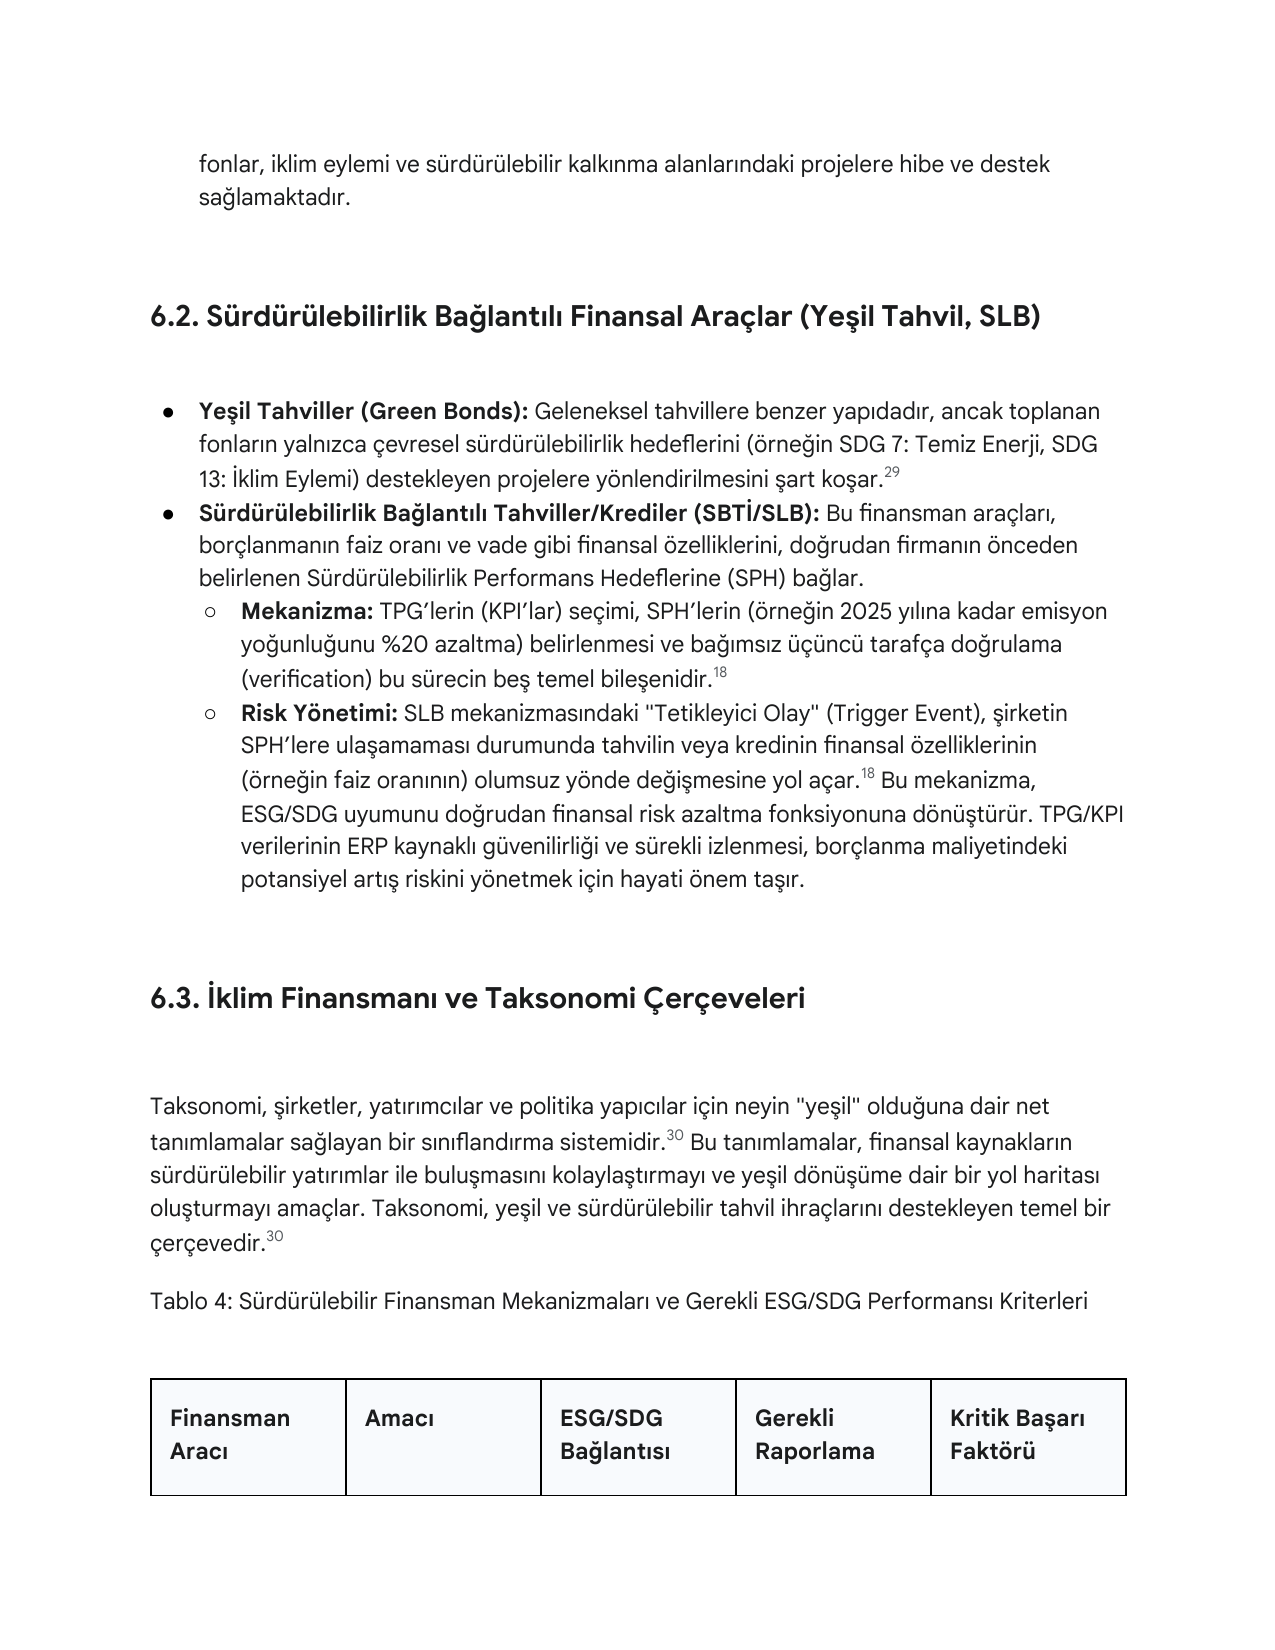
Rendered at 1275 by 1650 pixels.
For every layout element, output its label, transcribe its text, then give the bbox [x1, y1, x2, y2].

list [161, 150, 1125, 211]
table_header Amacı [347, 1380, 540, 1495]
table_header ESG/SDG Bağlantısı [542, 1380, 735, 1495]
subtitle 6.3. İklim Finansmanı ve Taksonomi Çerçeveleri [150, 981, 1125, 1017]
text Tablo 4: Sürdürülebilir Finansman Mekanizmaları ve Gerekli ESG/SDG Performansı Kriterleri [150, 1288, 1125, 1316]
list Yeşil Tahviller (Green Bonds): Geleneksel tahvillere benzer yapıdadır, ancak toplanan fonların yalnızca çevresel sürdürülebilirlik hedeflerini (örneğin SDG 7: Temiz Enerji, SDG 13: İklim Eylemi) destekleyen projelere yönlendirilmesini şart koşar.29 [161, 397, 1125, 495]
list Sürdürülebilirlik Bağlantılı Tahviller/Krediler (SBTİ/SLB): Bu finansman araçları, borçlanmanın faiz oranı ve vade gibi finansal özelliklerini, doğrudan firmanın önceden belirlenen Sürdürülebilirlik Performans Hedeflerine (SPH) bağlar. [161, 499, 1125, 593]
table_header Finansman Aracı [152, 1380, 345, 1495]
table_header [932, 1380, 1125, 1495]
text Taksonomi, şirketler, yatırımcılar ve politika yapıcılar için neyin "yeşil" olduğuna dair net tanımlamalar sağlayan bir sınıflandırma sistemidir.30 Bu tanımlamalar, finansal kaynakların sürdürülebilir yatırımlar ile buluşmasını kolaylaştırmayı ve yeşil dönüşüme dair bir yol haritası oluşturmayı amaçlar. Taksonomi, yeşil ve sürdürülebilir tahvil ihraçlarını destekleyen temel bir çerçevedir.30 [150, 1093, 1125, 1258]
list Mekanizma: TPG’lerin (KPI’lar) seçimi, SPH’lerin (örneğin 2025 yılına kadar emisyon yoğunluğunu %20 azaltma) belirlenmesi ve bağımsız üçüncü tarafça doğrulama (verification) bu sürecin beş temel bileşenidir.18 [203, 597, 1125, 694]
list Risk Yönetimi: SLB mekanizmasındaki "Tetikleyici Olay" (Trigger Event), şirketin SPH’lere ulaşamaması durumunda tahvilin veya kredinin finansal özelliklerinin (örneğin faiz oranının) olumsuz yönde değişmesine yol açar.18 Bu mekanizma, ESG/SDG uyumunu doğrudan finansal risk azaltma fonksiyonuna dönüştürür. TPG/KPI verilerinin ERP kaynaklı güvenilirliği ve sürekli izlenmesi, borçlanma maliyetindeki potansiyel artış riskini yönetmek için hayati önem taşır. [203, 699, 1125, 894]
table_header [737, 1380, 930, 1495]
subtitle 6.2. Sürdürülebilirlik Bağlantılı Finansal Araçlar (Yeşil Tahvil, SLB) [150, 298, 1125, 335]
